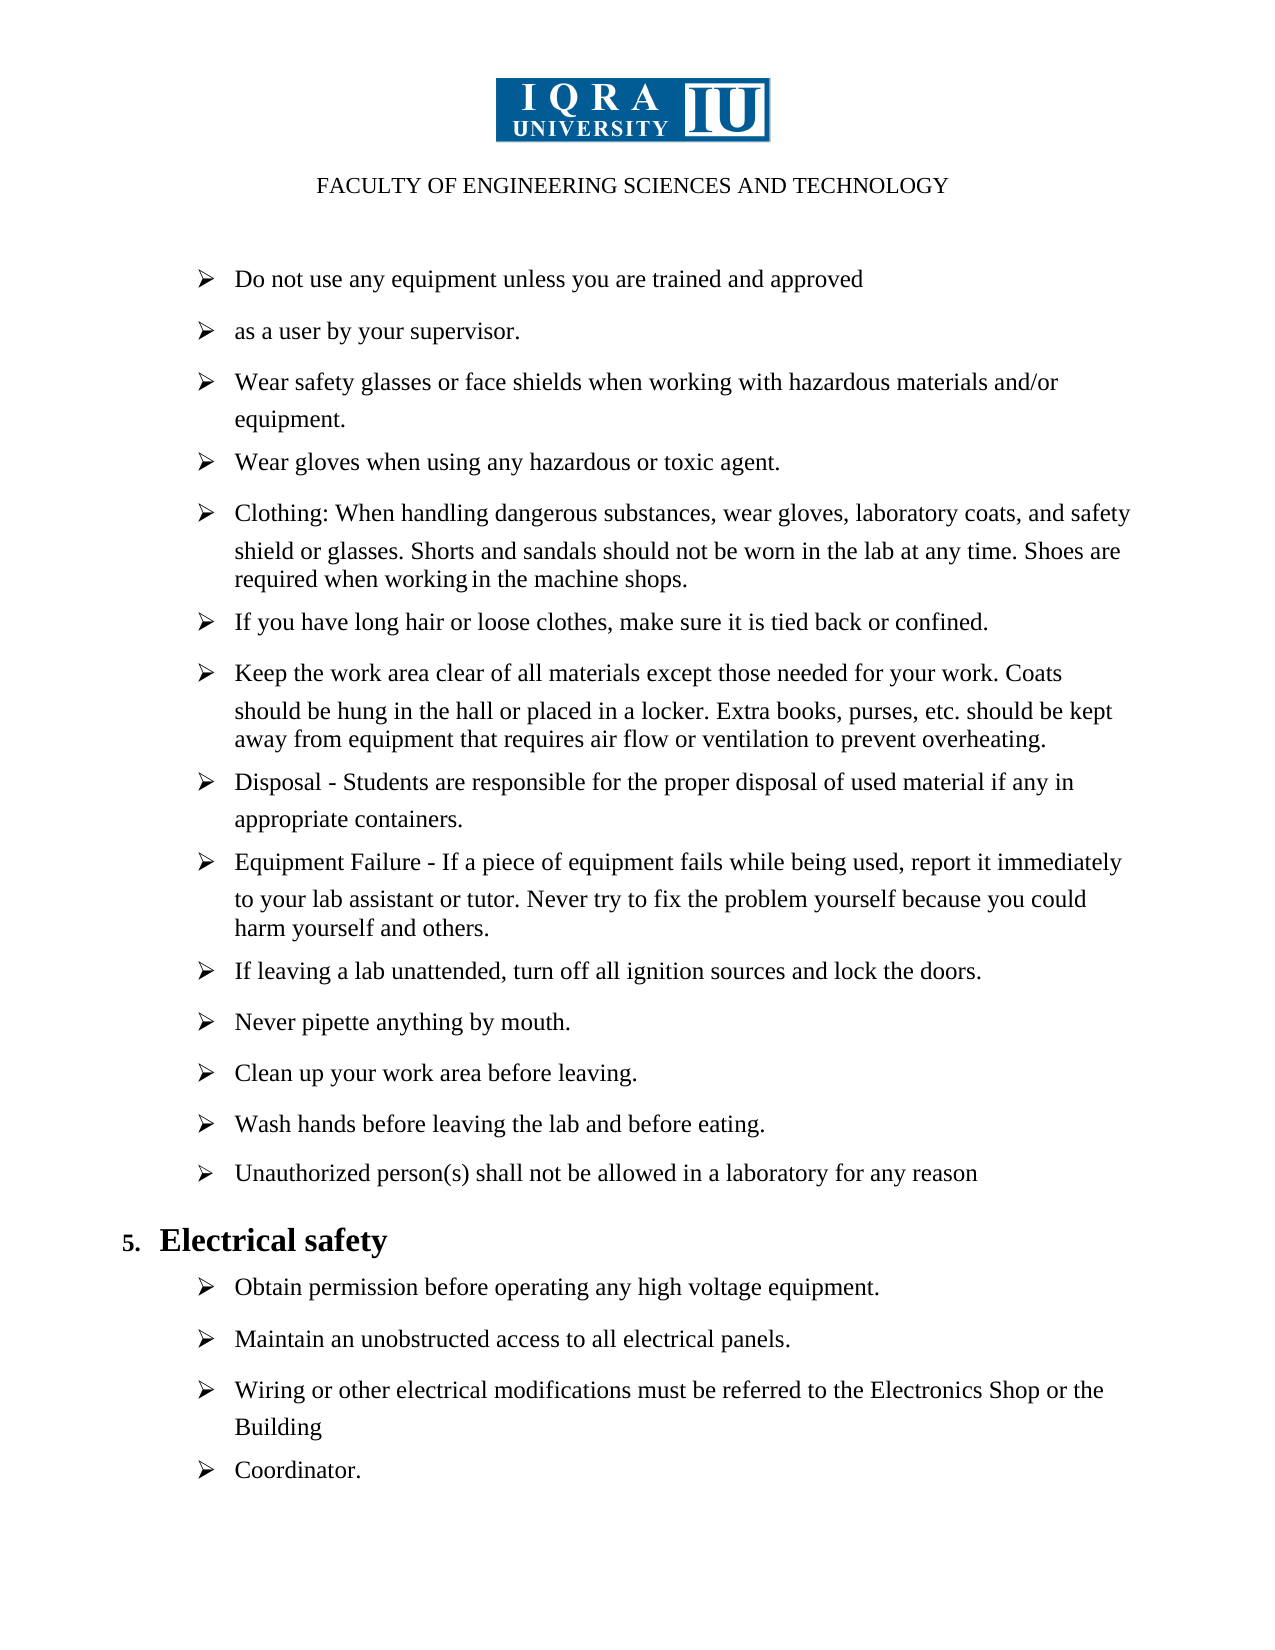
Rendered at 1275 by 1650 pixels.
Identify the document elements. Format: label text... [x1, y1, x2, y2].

list Never pipette anything by mouth. [197, 993, 1134, 1044]
list Equipment Failure - If a piece of equipment fails while being used, report it immediately to your lab assistant or tutor. Never try to fix the problem yourself because you could harm yourself and others. [197, 833, 1134, 942]
list as a user by your supervisor. [197, 302, 1134, 353]
list If you have long hair or loose clothes, make sure it is tied back or confined. [197, 593, 1134, 644]
list Electrical safety [122, 1220, 1134, 1259]
list Coordinator. [197, 1441, 1134, 1492]
list If leaving a lab unattended, turn off all ignition sources and lock the doors. [197, 942, 1134, 993]
list Clothing: When handling dangerous substances, wear gloves, laboratory coats, and safety shield or glasses. Shorts and sandals should not be worn in the lab at any time. Shoes are required when working in the machine shops. [197, 484, 1134, 593]
picture [467, 75, 798, 147]
list Wear safety glasses or face shields when working with hazardous materials and/or equipment. [197, 353, 1134, 433]
list Keep the work area clear of all materials except those needed for your work. Coats should be hung in the hall or placed in a locker. Extra books, purses, etc. should be kept away from equipment that requires air flow or ventilation to prevent overheating. [197, 644, 1134, 753]
list Unauthorized person(s) shall not be allowed in a laboratory for any reason [197, 1147, 1134, 1194]
list Obtain permission before operating any high voltage equipment. [197, 1259, 1134, 1310]
list Clean up your work area before leaving. [197, 1044, 1134, 1096]
list Do not use any equipment unless you are trained and approved [197, 251, 1134, 302]
list Wash hands before leaving the lab and before eating. [197, 1096, 1134, 1147]
list Wear gloves when using any hazardous or toxic agent. [197, 433, 1134, 484]
list Maintain an unobstructed access to all electrical panels. [197, 1310, 1134, 1361]
list Wiring or other electrical modifications must be referred to the Electronics Shop or the Building [197, 1361, 1134, 1441]
list Disposal - Students are responsible for the proper disposal of used material if any in appropriate containers. [197, 753, 1134, 833]
